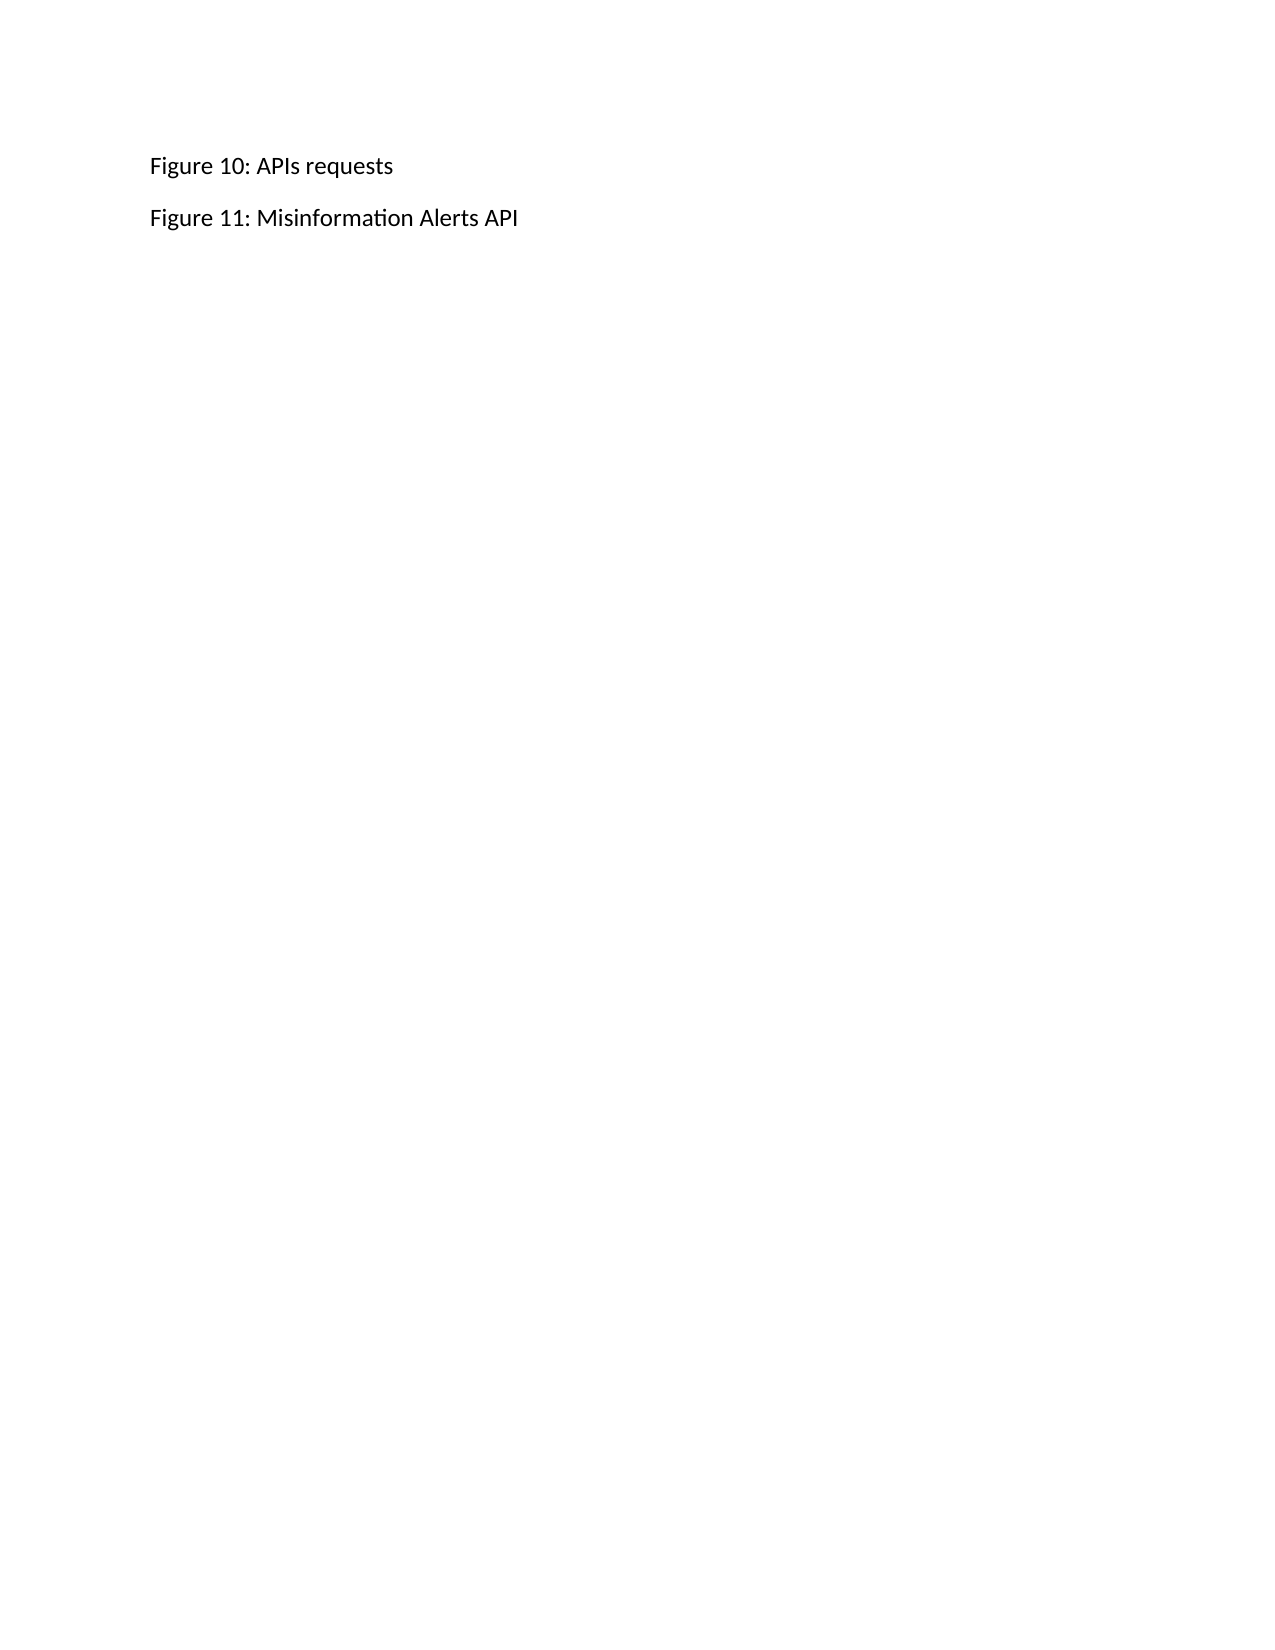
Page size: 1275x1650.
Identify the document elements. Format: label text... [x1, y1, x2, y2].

text Figure 11: Misinformation Alerts API [150, 202, 1125, 232]
text Figure 10: APIs requests [150, 150, 1125, 181]
